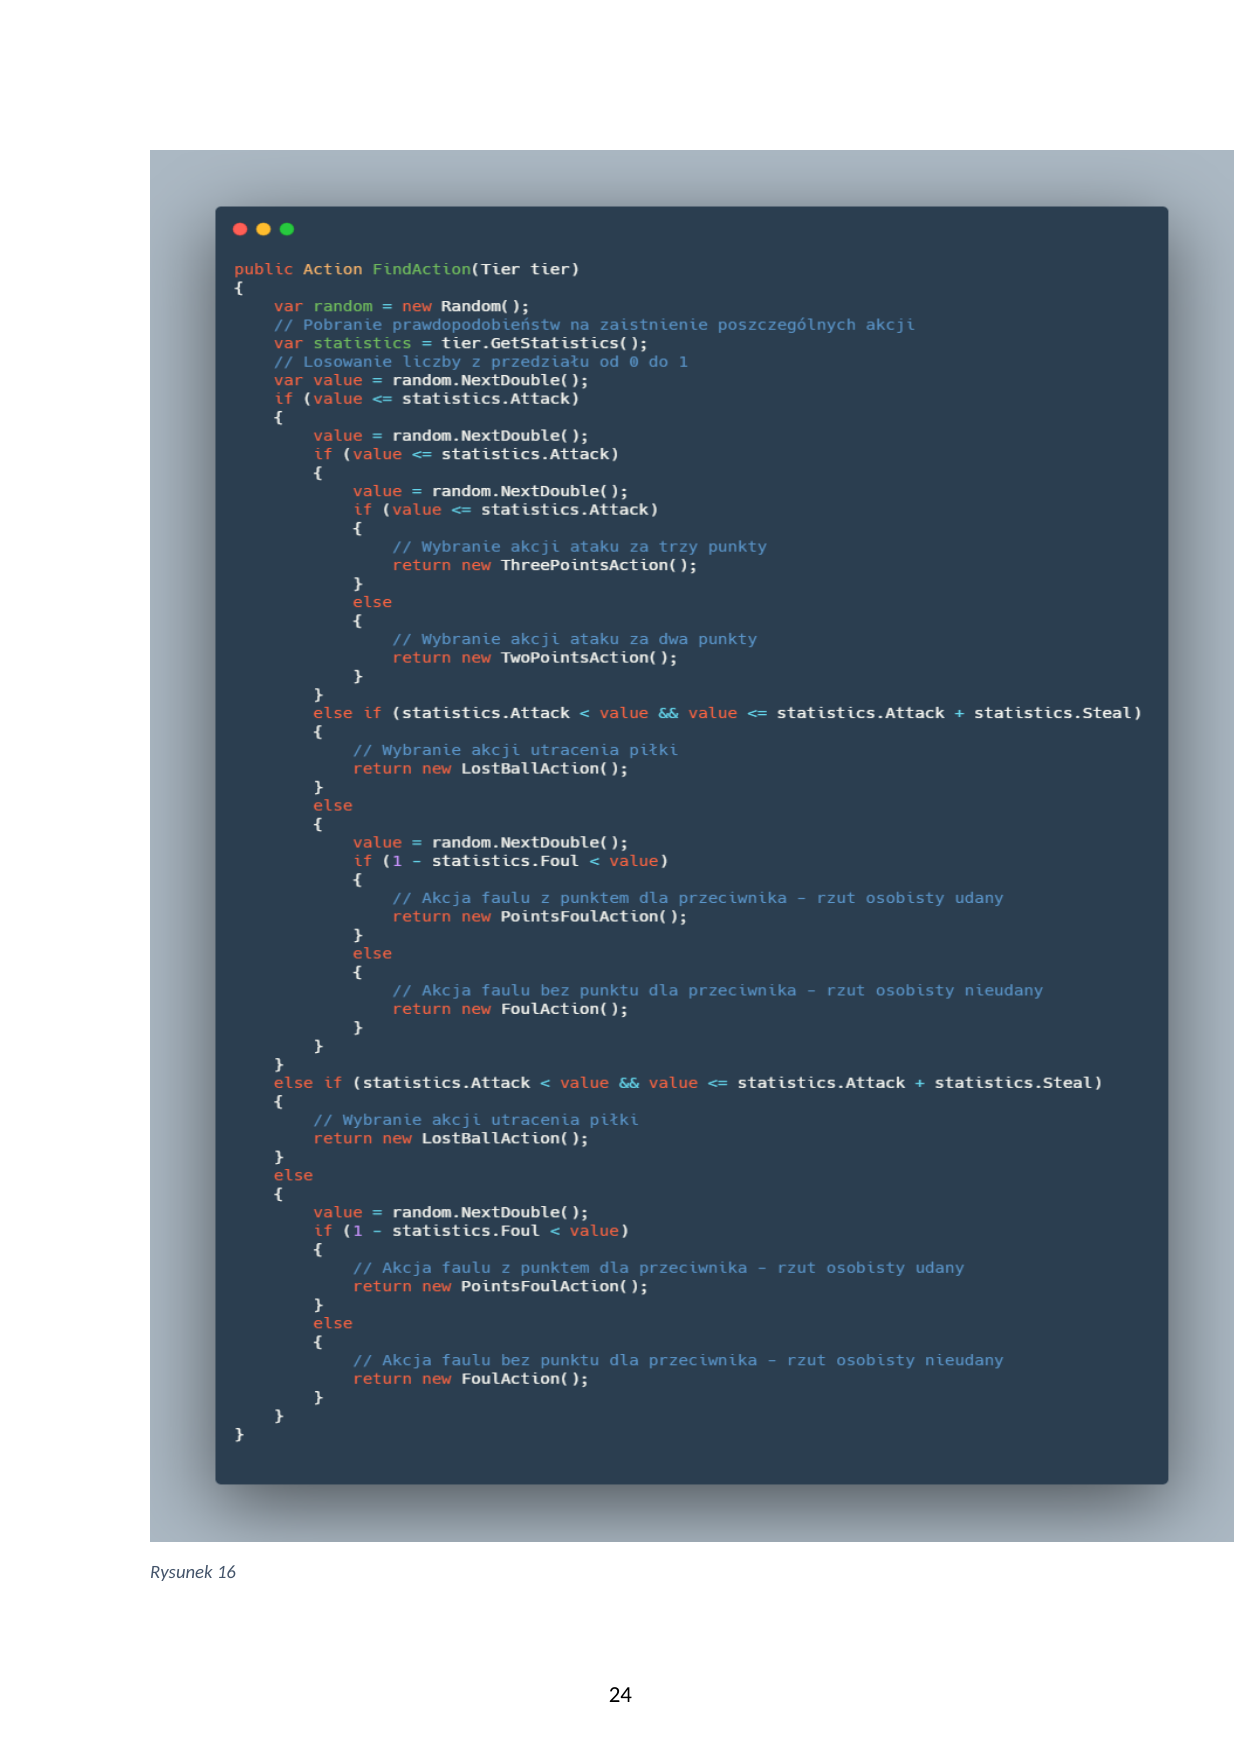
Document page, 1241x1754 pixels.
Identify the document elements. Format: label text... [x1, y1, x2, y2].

picture [150, 150, 1234, 1542]
text Rysunek 16 [150, 1561, 1090, 1583]
